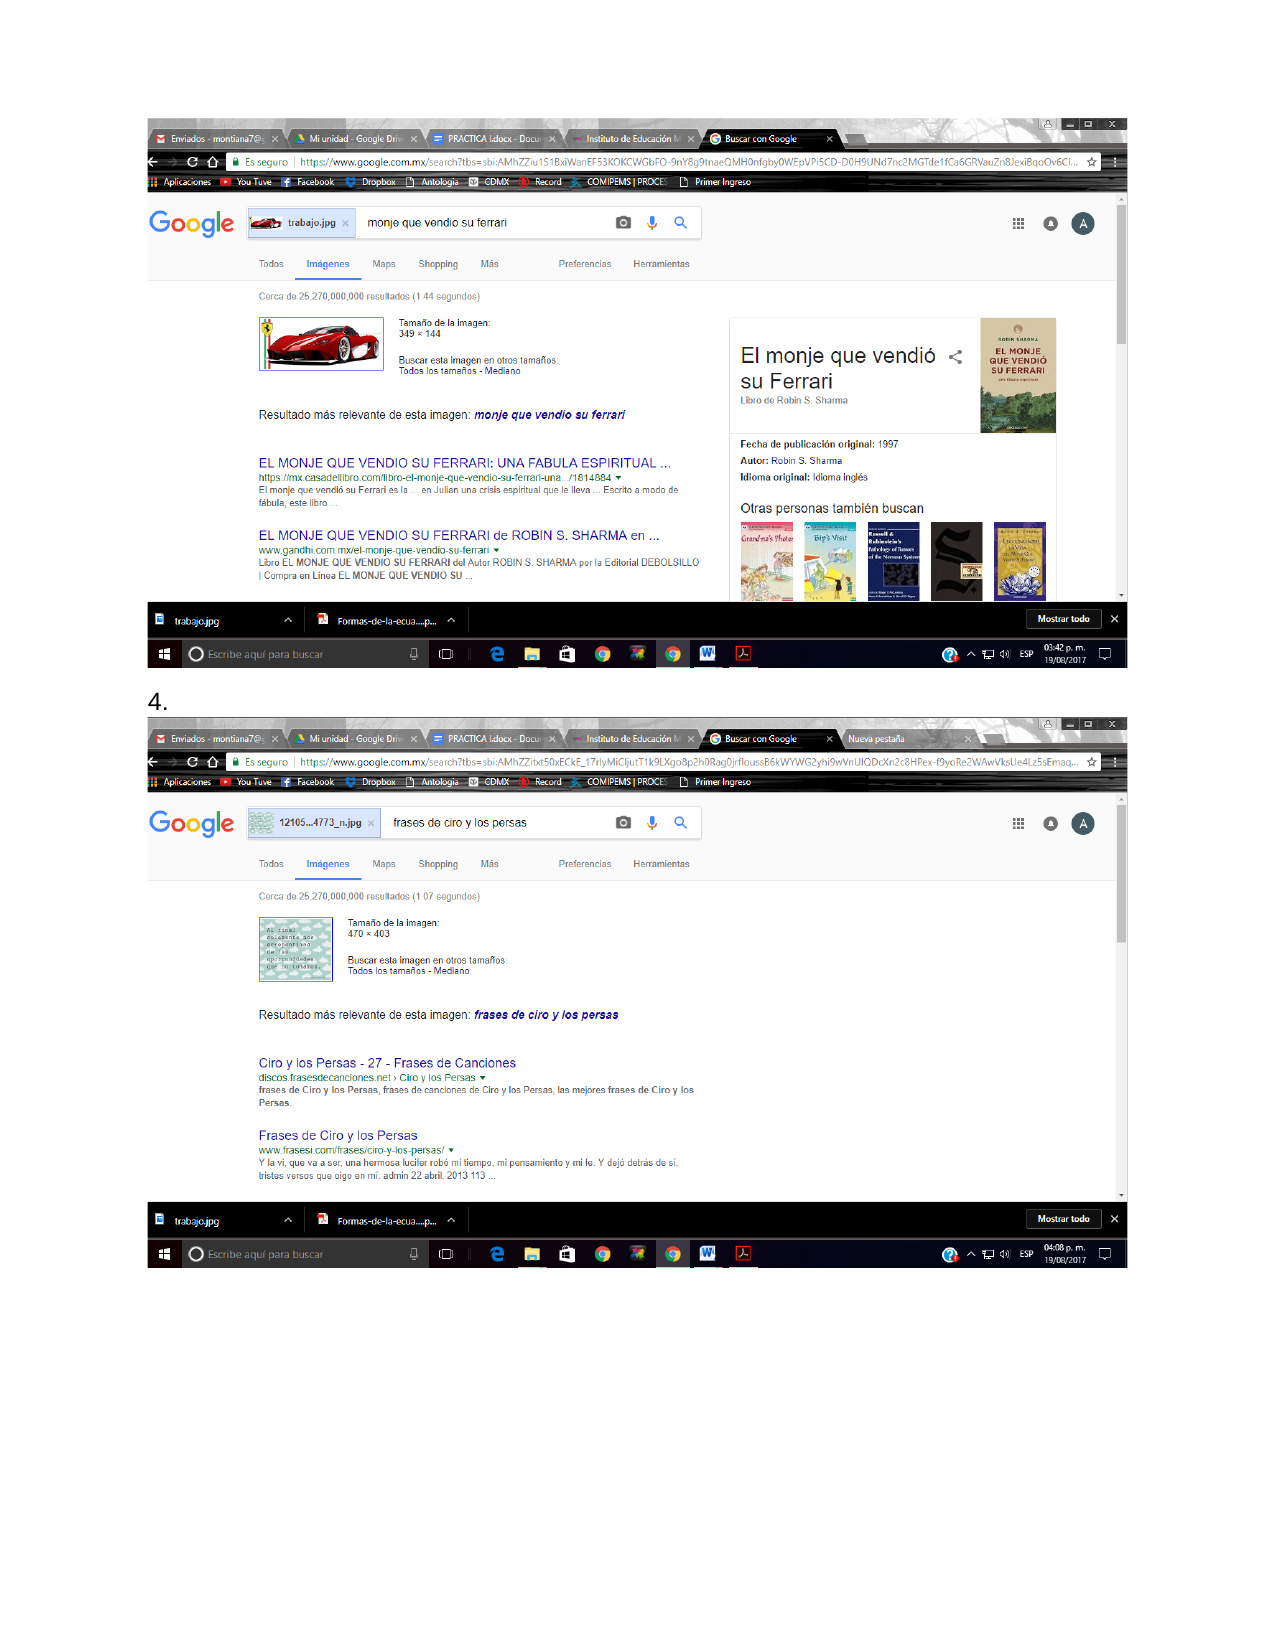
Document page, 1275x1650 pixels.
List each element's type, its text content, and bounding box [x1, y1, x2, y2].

picture [147, 717, 1128, 1268]
text 4. [148, 687, 1127, 717]
picture [147, 118, 1128, 668]
